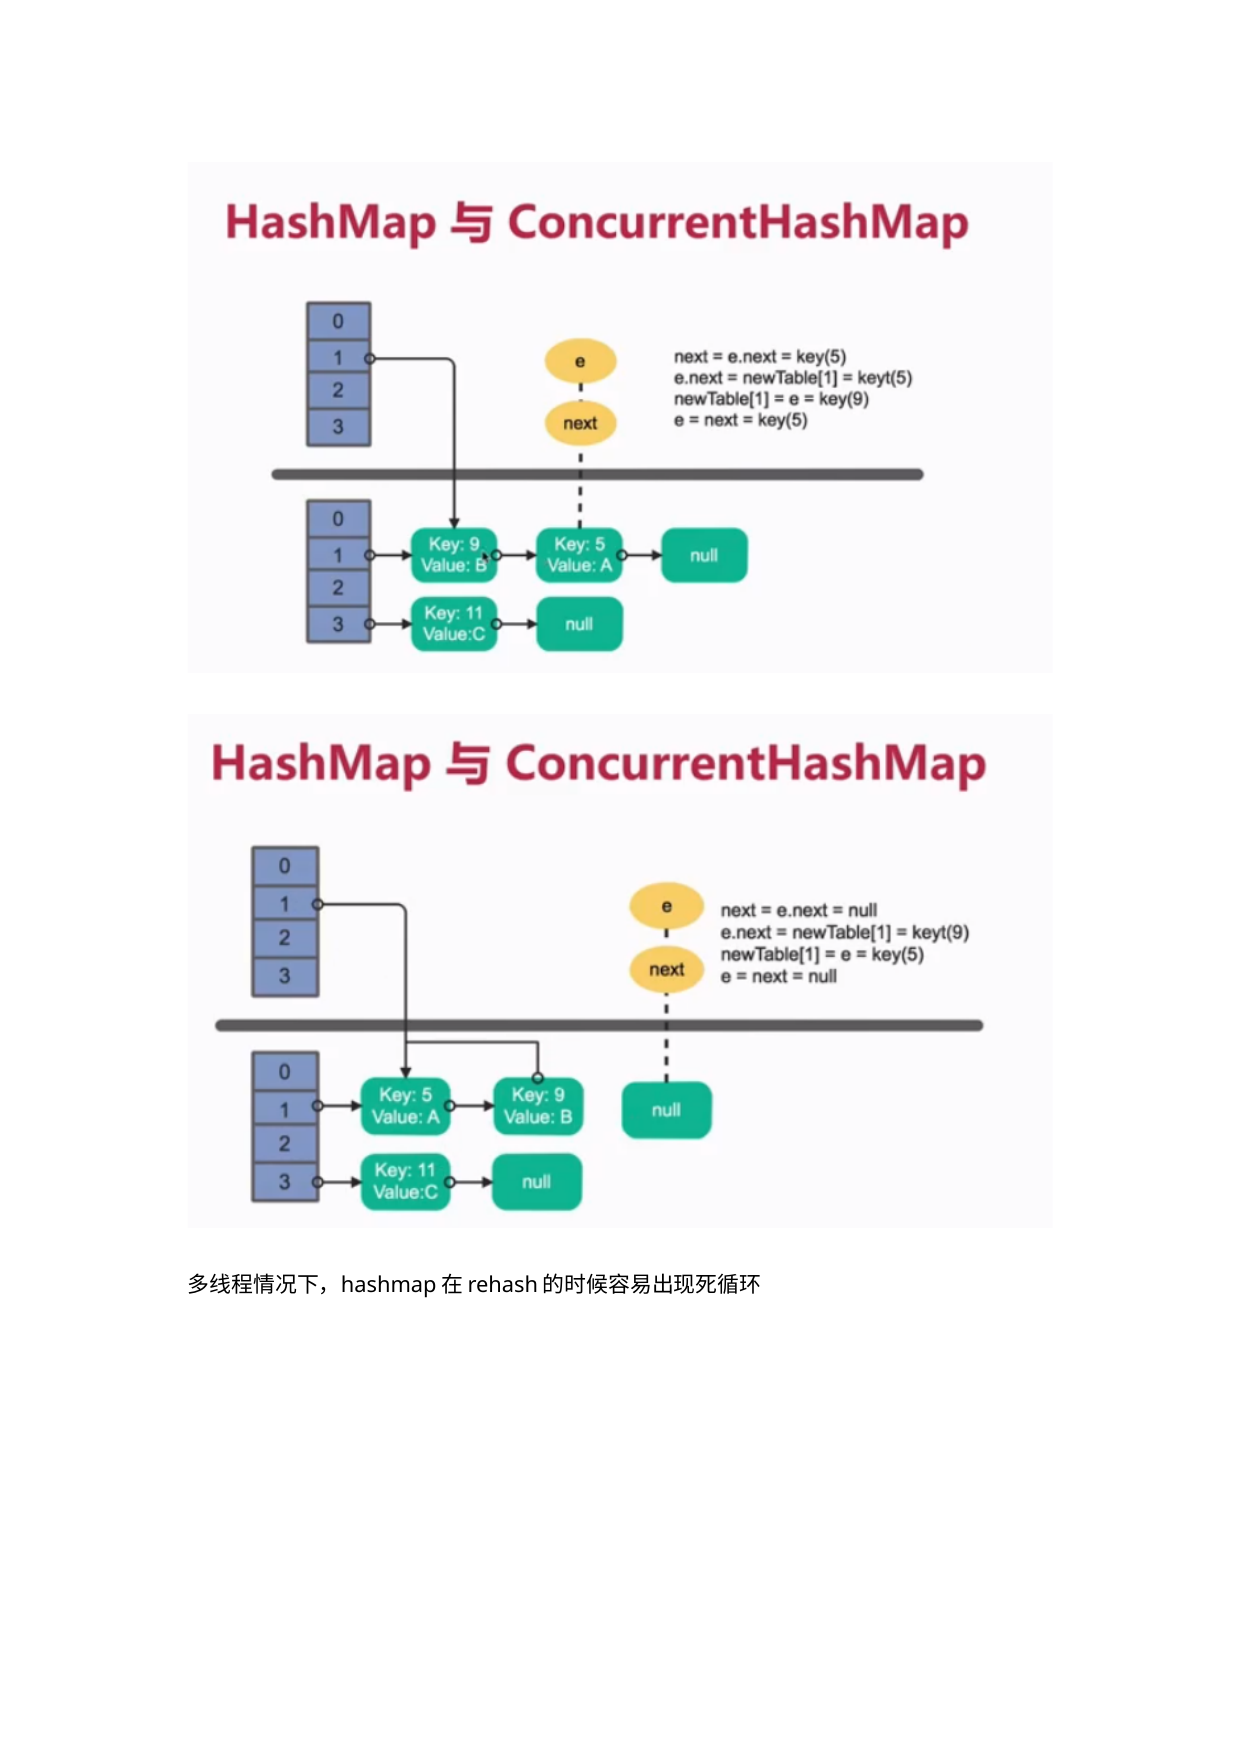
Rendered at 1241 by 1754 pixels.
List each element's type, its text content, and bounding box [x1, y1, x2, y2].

picture [187, 162, 1053, 673]
picture [187, 714, 1053, 1228]
text 多线程情况下，hashmap在rehash的时候容易出现死循环 [187, 1267, 1053, 1299]
